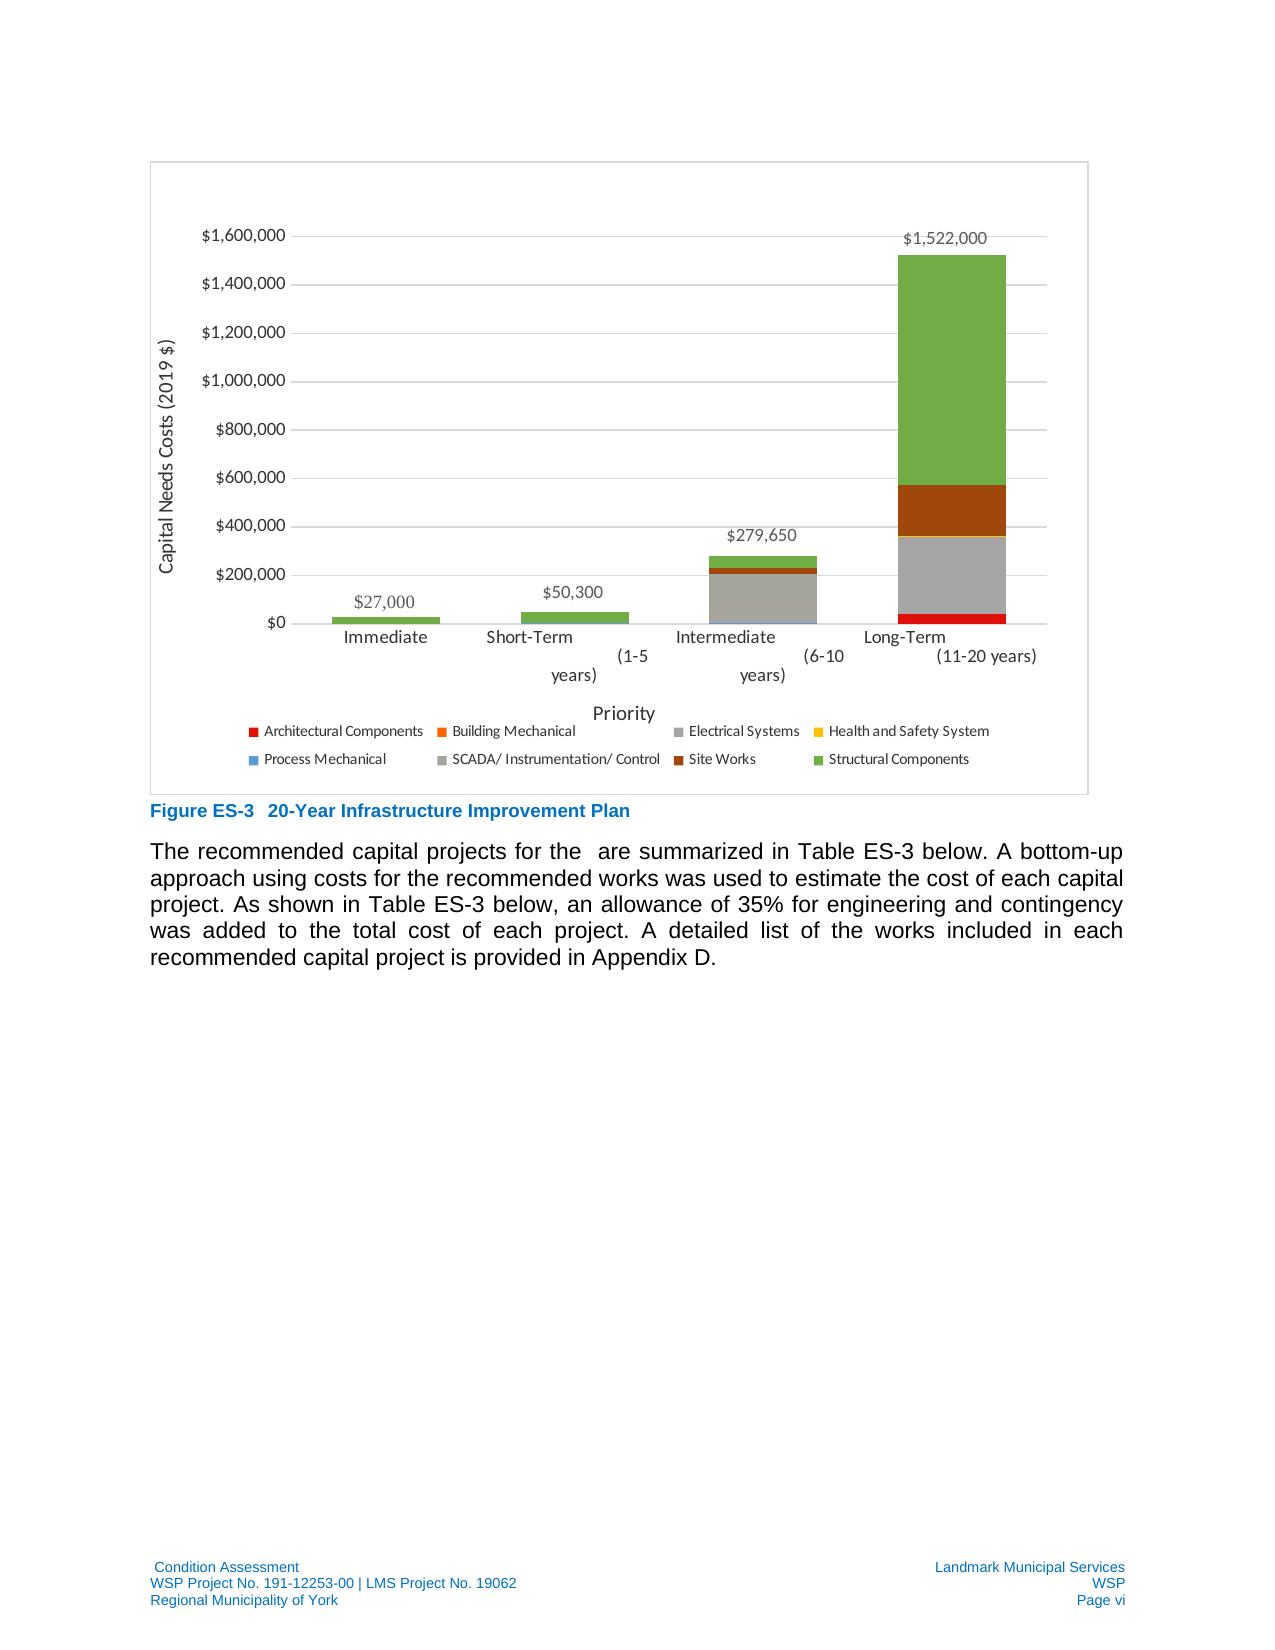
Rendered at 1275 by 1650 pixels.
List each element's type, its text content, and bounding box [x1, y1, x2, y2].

text Figure ES-3 20-Year Infrastructure Improvement Plan [150, 161, 1125, 821]
text The recommended capital projects for the are summarized in Table ES-3 below. A bottom-up approach using costs for the recommended works was used to estimate the cost of each capital project. As shown in Table ES-3 below, an allowance of 35% for engineering and contingency was added to the total cost of each project. A detailed list of the works included in each recommended capital project is provided in Appendix D. [150, 838, 1125, 970]
